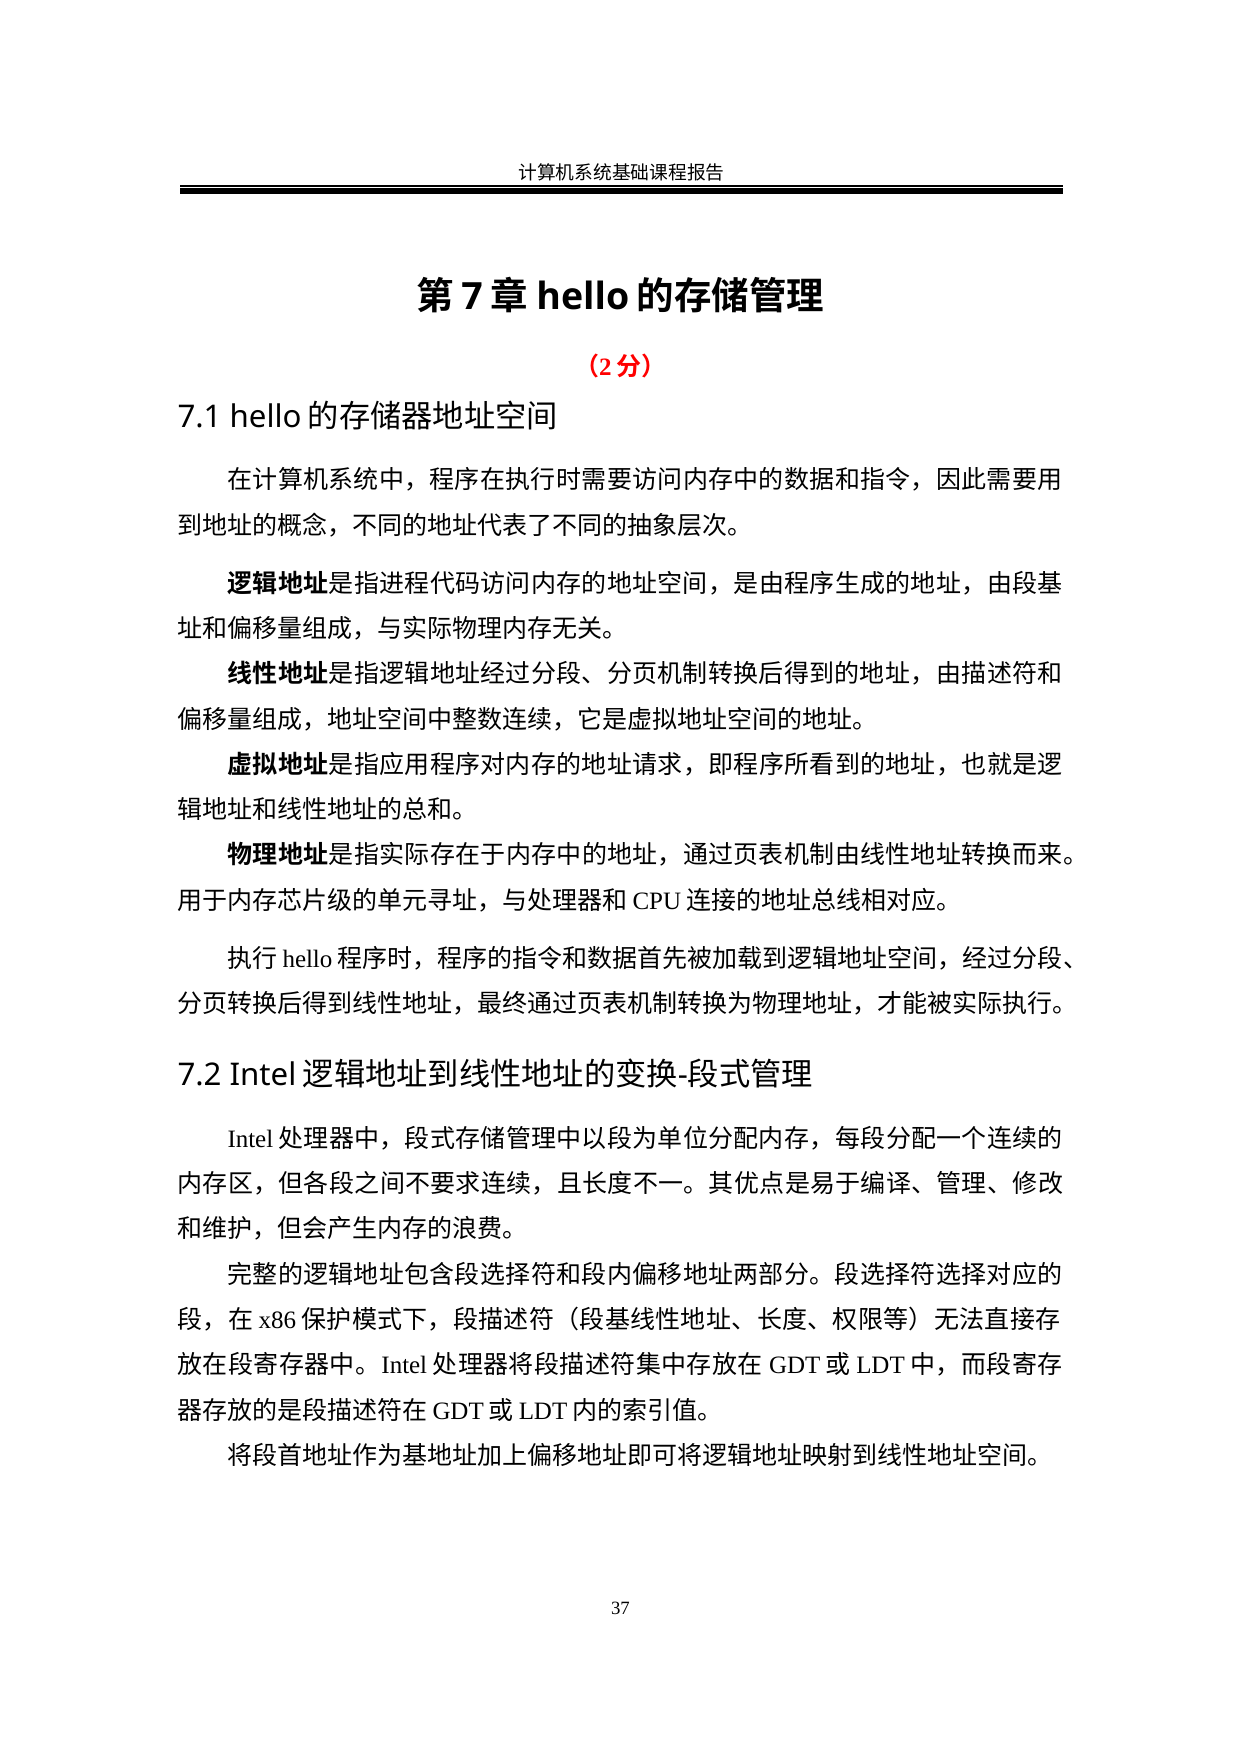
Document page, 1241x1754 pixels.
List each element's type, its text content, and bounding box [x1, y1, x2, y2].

subtitle 7.1 hello的存储器地址空间 [177, 395, 1063, 435]
text Intel处理器中，段式存储管理中以段为单位分配内存，每段分配一个连续的内存区，但各段之间不要求连续，且长度不一。其优点是易于编译、管理、修改和维护，但会产生内存的浪费。 [177, 1118, 1063, 1245]
text （2分） [177, 347, 1063, 383]
subtitle 7.2 Intel逻辑地址到线性地址的变换-段式管理 [177, 1054, 1063, 1093]
text 逻辑地址是指进程代码访问内存的地址空间，是由程序生成的地址，由段基址和偏移量组成，与实际物理内存无关。 [177, 563, 1063, 645]
subtitle 第7章 hello的存储管理 [177, 242, 1063, 326]
text 在计算机系统中，程序在执行时需要访问内存中的数据和指令，因此需要用到地址的概念，不同的地址代表了不同的抽象层次。 [177, 460, 1063, 542]
text 物理地址是指实际存在于内存中的地址，通过页表机制由线性地址转换而来。用于内存芯片级的单元寻址，与处理器和CPU连接的地址总线相对应。 [177, 835, 1063, 917]
text 虚拟地址是指应用程序对内存的地址请求，即程序所看到的地址，也就是逻辑地址和线性地址的总和。 [177, 744, 1063, 826]
text 执行hello程序时，程序的指令和数据首先被加载到逻辑地址空间，经过分段、分页转换后得到线性地址，最终通过页表机制转换为物理地址，才能被实际执行。 [177, 938, 1063, 1020]
text 将段首地址作为基地址加上偏移地址即可将逻辑地址映射到线性地址空间。 [177, 1436, 1063, 1472]
text 完整的逻辑地址包含段选择符和段内偏移地址两部分。段选择符选择对应的段，在x86保护模式下，段描述符（段基线性地址、长度、权限等）无法直接存放在段寄存器中。Intel处理器将段描述符集中存放在GDT或LDT中，而段寄存器存放的是段描述符在GDT或LDT内的索引值。 [177, 1254, 1063, 1426]
text 线性地址是指逻辑地址经过分段、分页机制转换后得到的地址，由描述符和偏移量组成，地址空间中整数连续，它是虚拟地址空间的地址。 [177, 654, 1063, 735]
